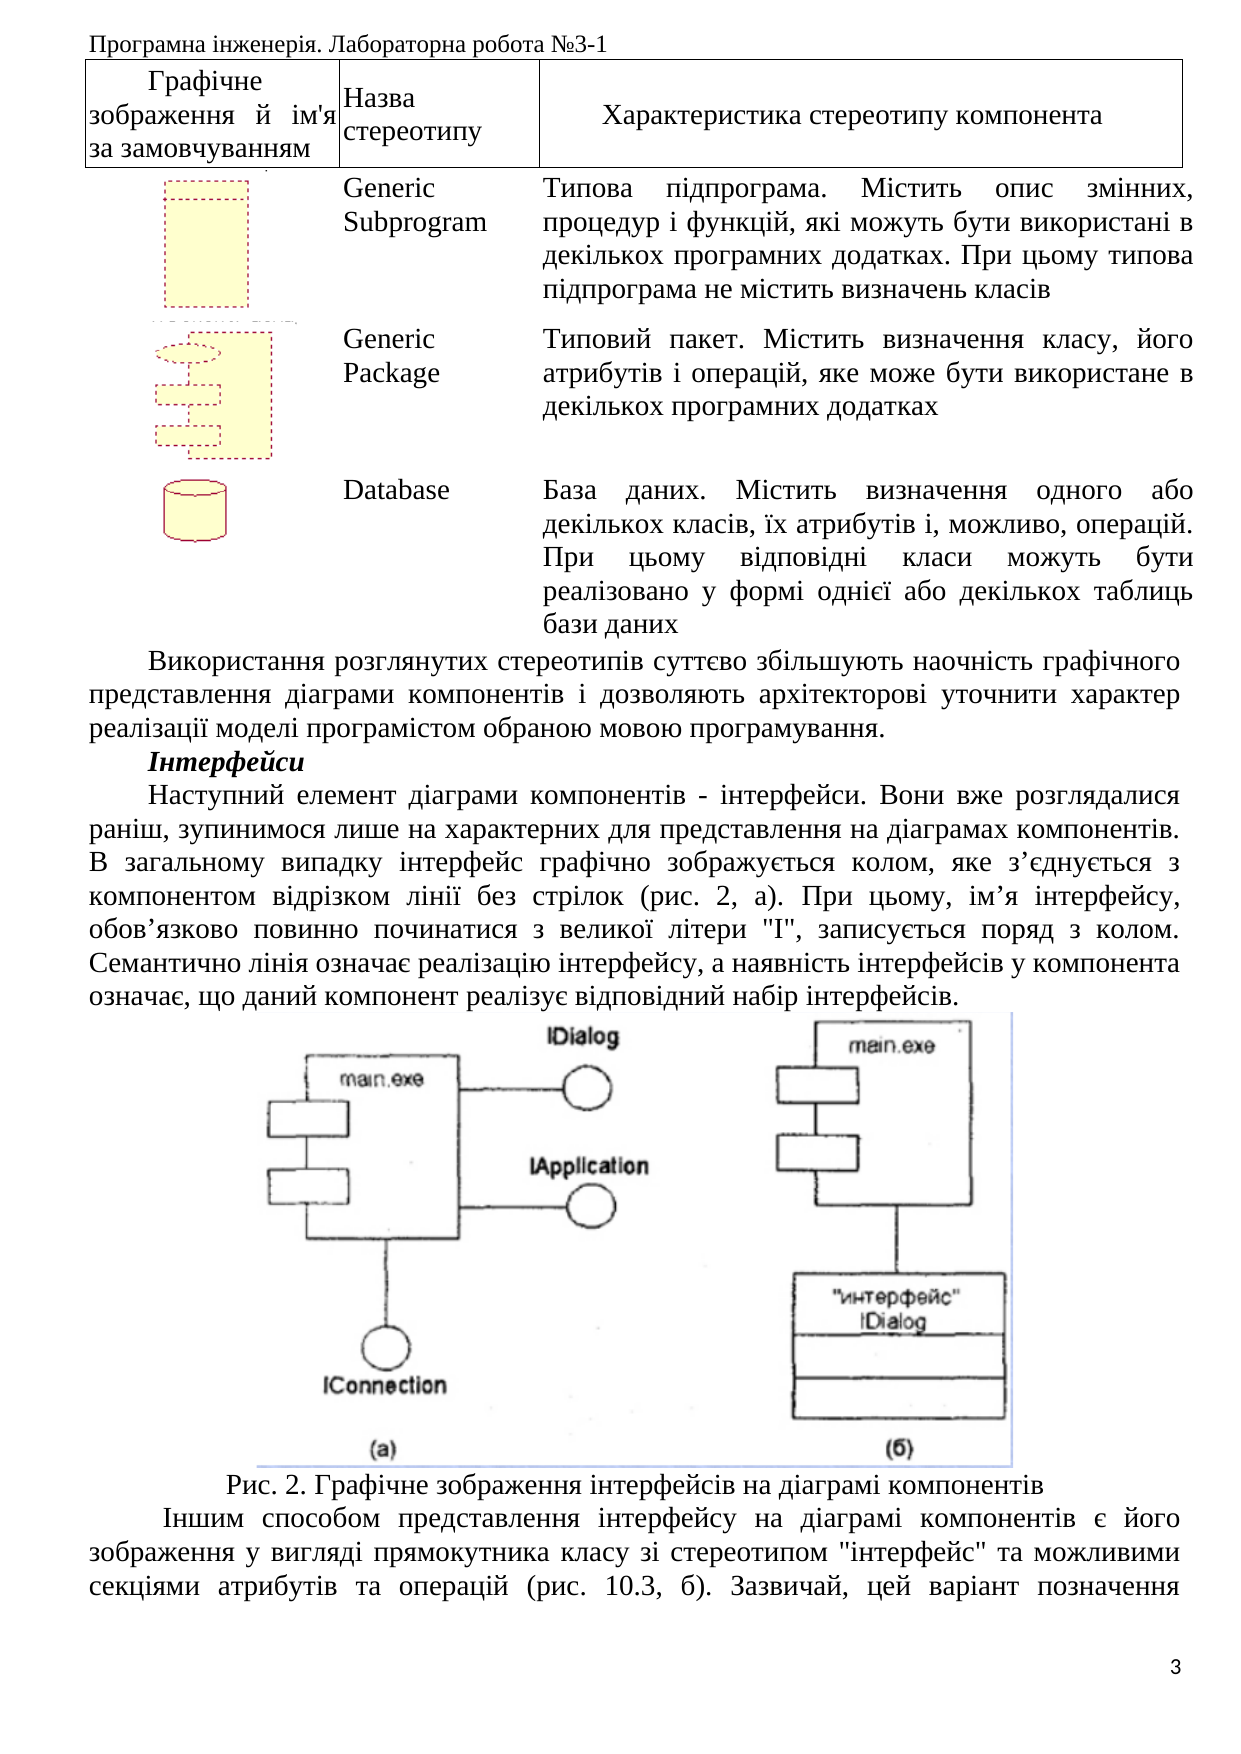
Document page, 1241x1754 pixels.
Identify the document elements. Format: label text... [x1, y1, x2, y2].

picture [147, 170, 275, 315]
table_cell [86, 168, 340, 318]
picture [147, 321, 297, 466]
text Рис. 2. Графічне зображення інтерфейсів на діаграмі компонентів [89, 1467, 1181, 1501]
table_cell Типовий пакет. Містить визначення класу, його атрибутів і операцій, яке може бути використане в декількох програмних додатках [540, 318, 1197, 469]
text Наступний елемент діаграми компонентів - інтерфейси. Вони вже розглядалися раніш, зупинимося лише на характерних для представлення на діаграмах компонентів. В загальному випадку інтерфейс графічно зображується колом, яке з’єднується з компонентом відрізком лінії без стрілок (рис. 2, а). При цьому, ім’я інтерфейсу, обов’язково повинно починатися з великої літери "I", записується поряд з колом. Семантично лінія означає реалізацію інтерфейсу, а наявність інтерфейсів у компонента означає, що даний компонент реалізує відповідний набір інтерфейсів. [89, 777, 1181, 1012]
table_cell [86, 318, 340, 469]
table_header Характеристика стереотипу компонента [540, 60, 1182, 167]
table_cell Database [340, 469, 539, 643]
picture [147, 472, 249, 550]
table_cell Generic Package [340, 318, 539, 469]
text Використання розглянутих стереотипів суттєво збільшують наочність графічного представлення діаграми компонентів і дозволяють архітекторові уточнити характер реалізації моделі програмістом обраною мовою програмування. [89, 643, 1181, 744]
table_header Назва стереотипу [340, 60, 539, 167]
table_header Графічне зображення й ім'я за замовчуванням [86, 60, 339, 167]
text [89, 1501, 1181, 1601]
picture [256, 1012, 1014, 1468]
text Інтерфейси [89, 744, 1181, 777]
table_cell Типова підпрограма. Містить опис змінних, процедур і функцій, які можуть бути використані в декількох програмних додатках. При цьому типова підпрограма не містить визначень класів [540, 167, 1197, 318]
table_cell Generic Subprogram [340, 168, 539, 318]
table_cell База даних. Містить визначення одного або декількох класів, їх атрибутів і, можливо, операцій. При цьому відповідні класи можуть бути реалізовано у формі однієї або декількох таблиць бази даних [540, 469, 1197, 643]
table_cell [86, 469, 340, 643]
